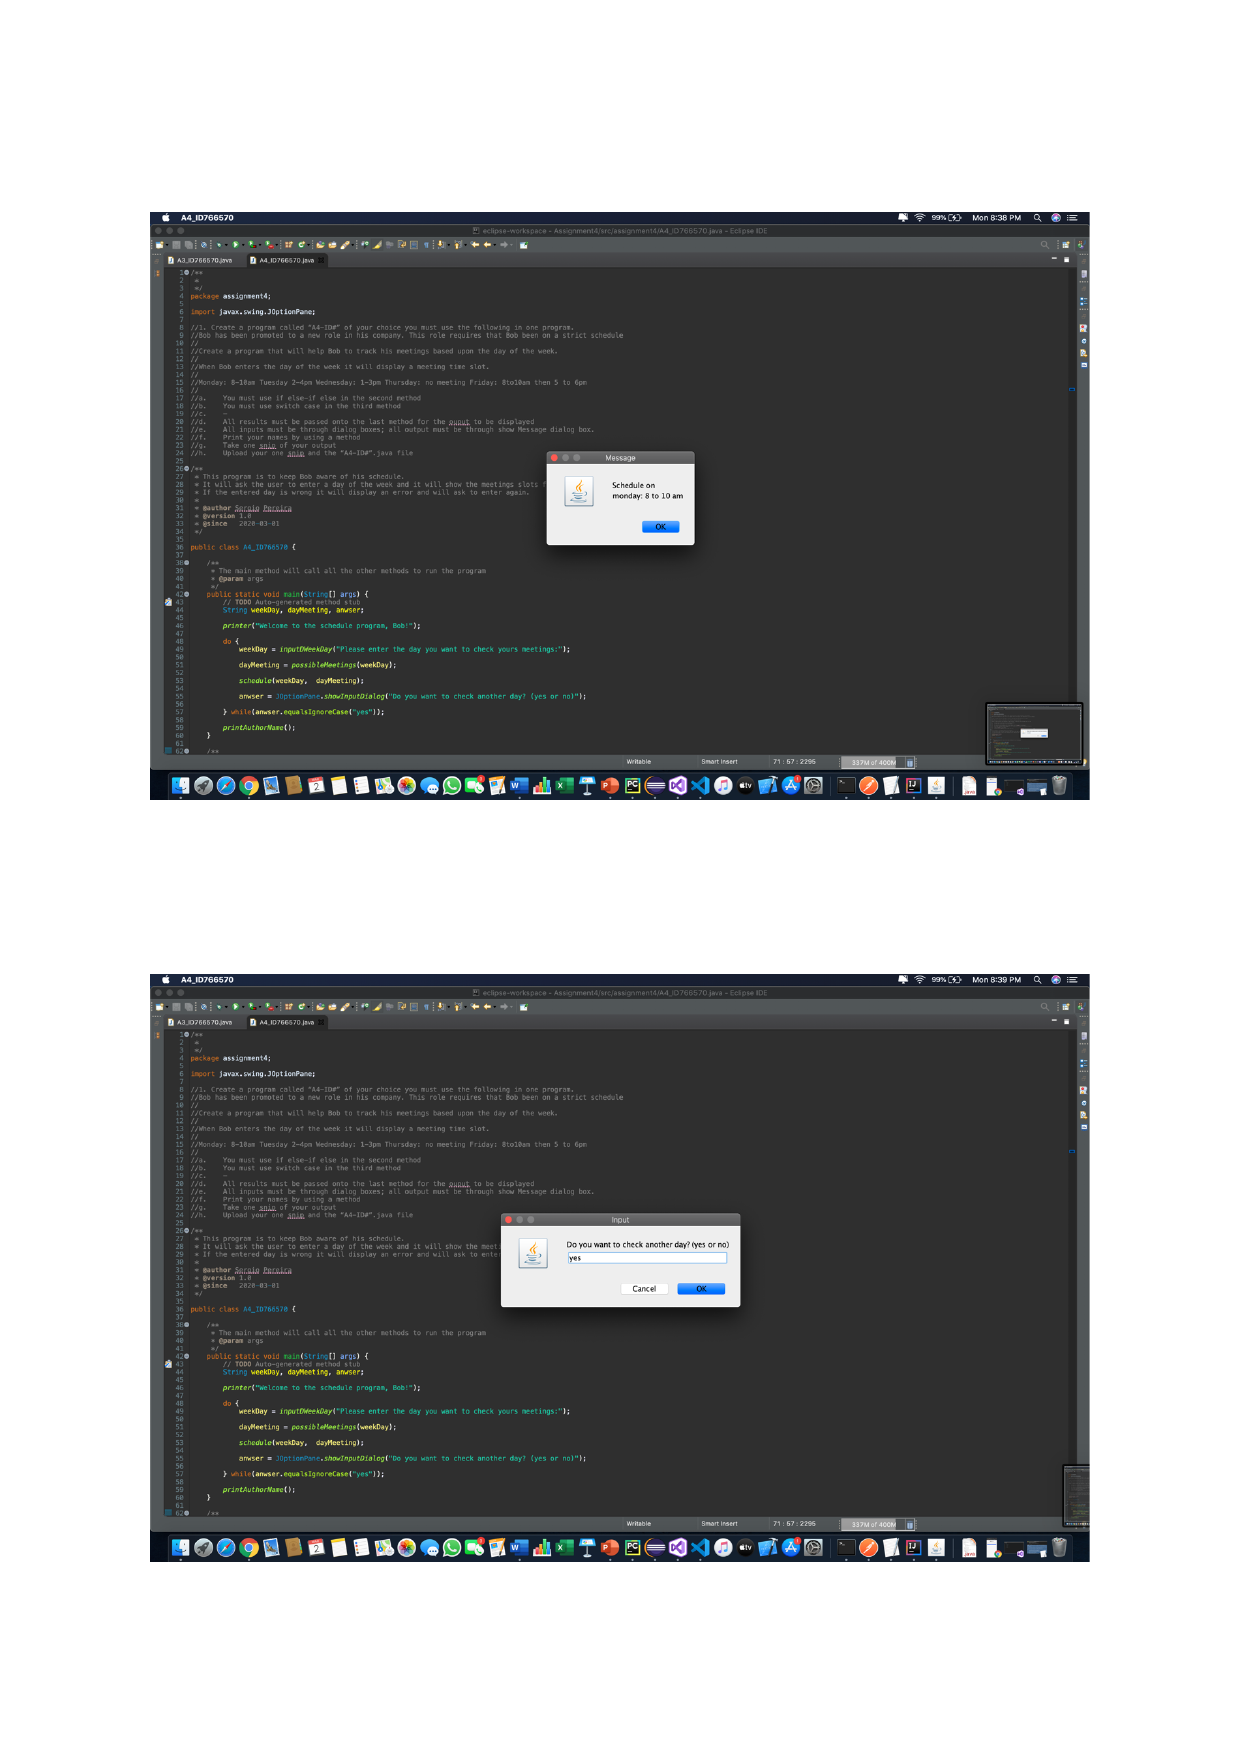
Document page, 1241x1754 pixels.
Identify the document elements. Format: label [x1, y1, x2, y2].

picture [150, 974, 1090, 1562]
picture [150, 212, 1090, 800]
